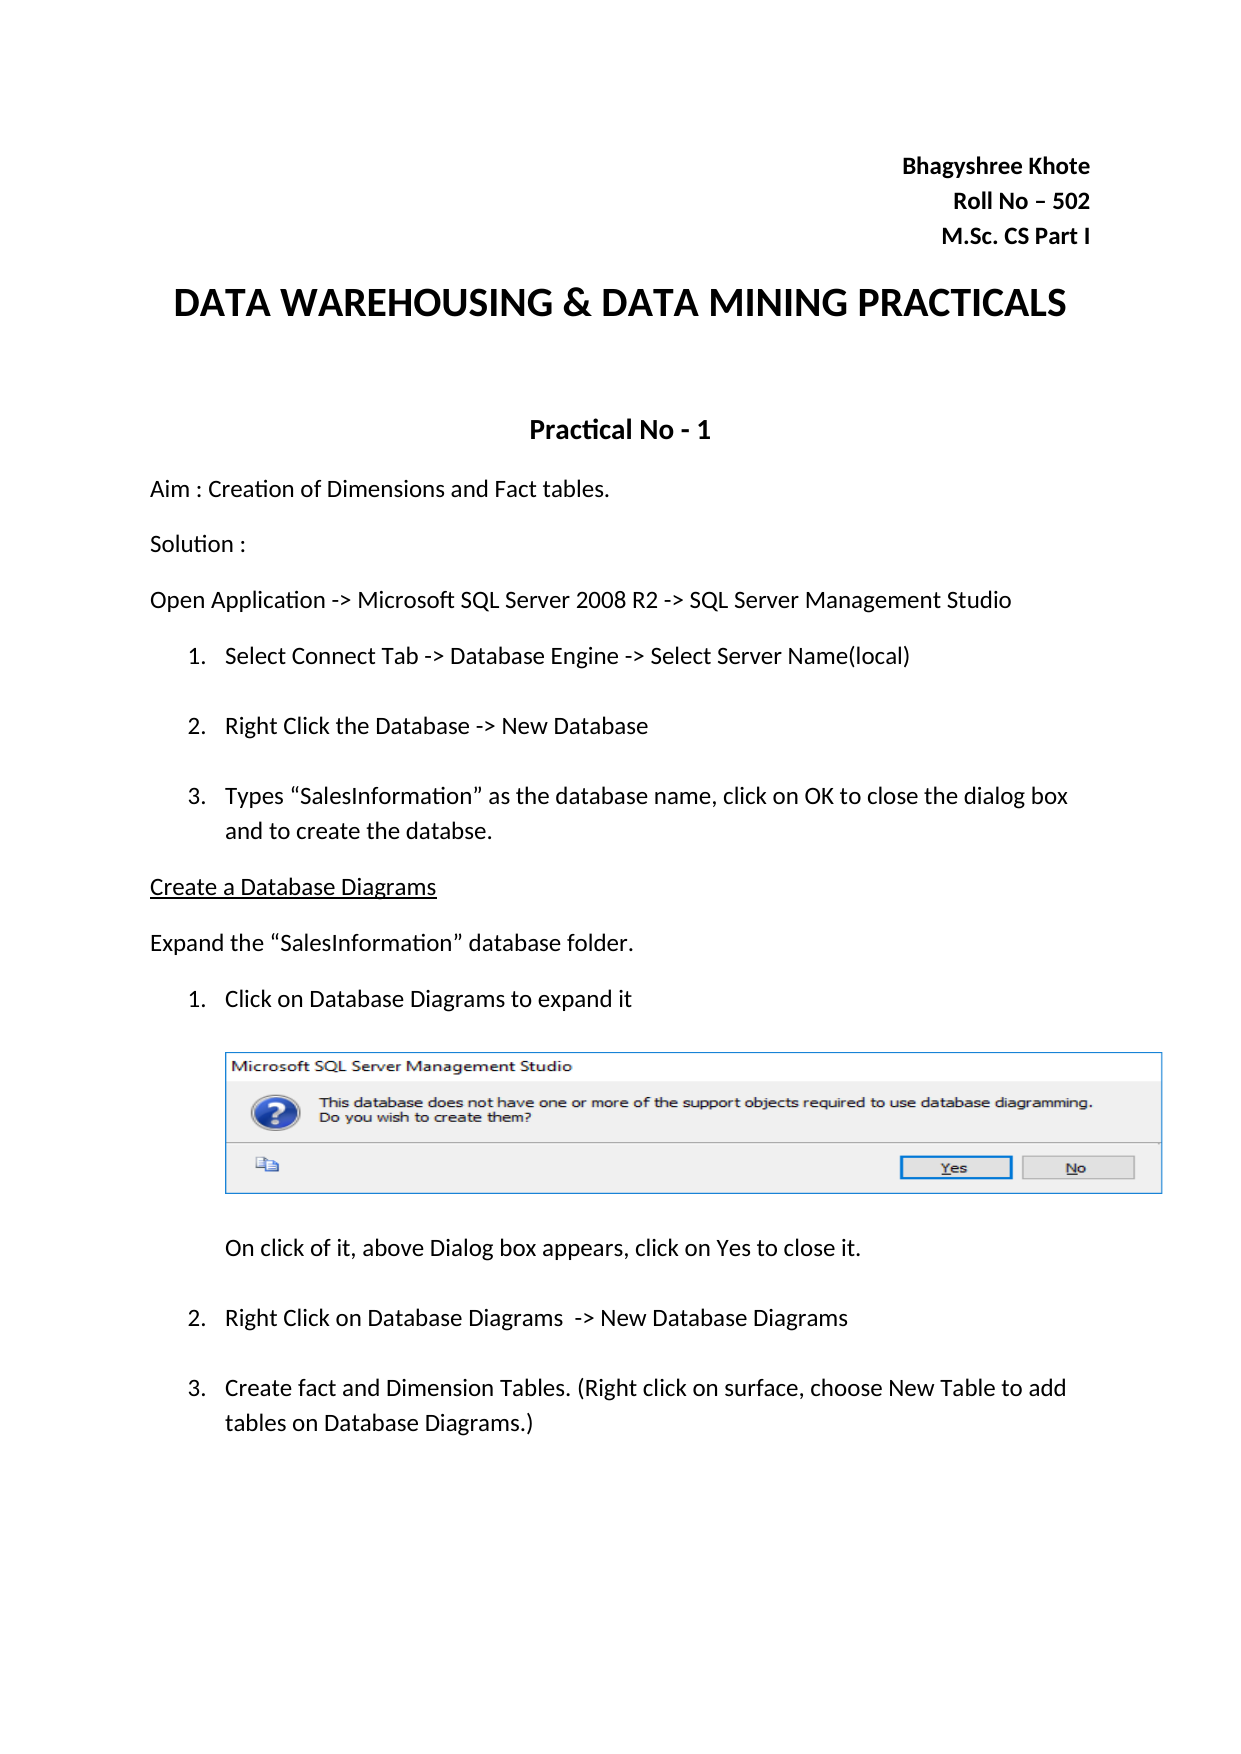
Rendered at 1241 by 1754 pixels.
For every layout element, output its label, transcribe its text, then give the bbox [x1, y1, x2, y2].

list Click on Database Diagrams to expand it [187, 983, 1090, 1013]
picture [225, 1052, 1163, 1194]
list Types “SalesInformation” as the database name, click on OK to close the dialog box and to create the databse. [187, 780, 1090, 846]
list On click of it, above Dialog box appears, click on Yes to close it. [225, 1232, 1090, 1263]
text Practical No - 1 [150, 411, 1090, 447]
text Expand the “SalesInformation” database folder. [150, 927, 1090, 957]
text Bhagyshree Khote Roll No – 502 M.Sc. CS Part I [150, 150, 1090, 251]
text Open Application -> Microsoft SQL Server 2008 R2 -> SQL Server Management Studio [150, 584, 1090, 615]
list Right Click on Database Diagrams -> New Database Diagrams [187, 1302, 1090, 1333]
text DATA WAREHOUSING & DATA MINING PRACTICALS [150, 276, 1090, 327]
list Right Click the Database -> New Database [187, 710, 1090, 741]
text Solution : [150, 528, 1090, 559]
list Select Connect Tab -> Database Engine -> Select Server Name(local) [187, 640, 1090, 671]
list Create fact and Dimension Tables. (Right click on surface, choose New Table to add tables on Database Diagrams.) [187, 1372, 1090, 1438]
text Aim : Creation of Dimensions and Fact tables. [150, 473, 1090, 503]
text Create a Database Diagrams [150, 871, 1090, 902]
